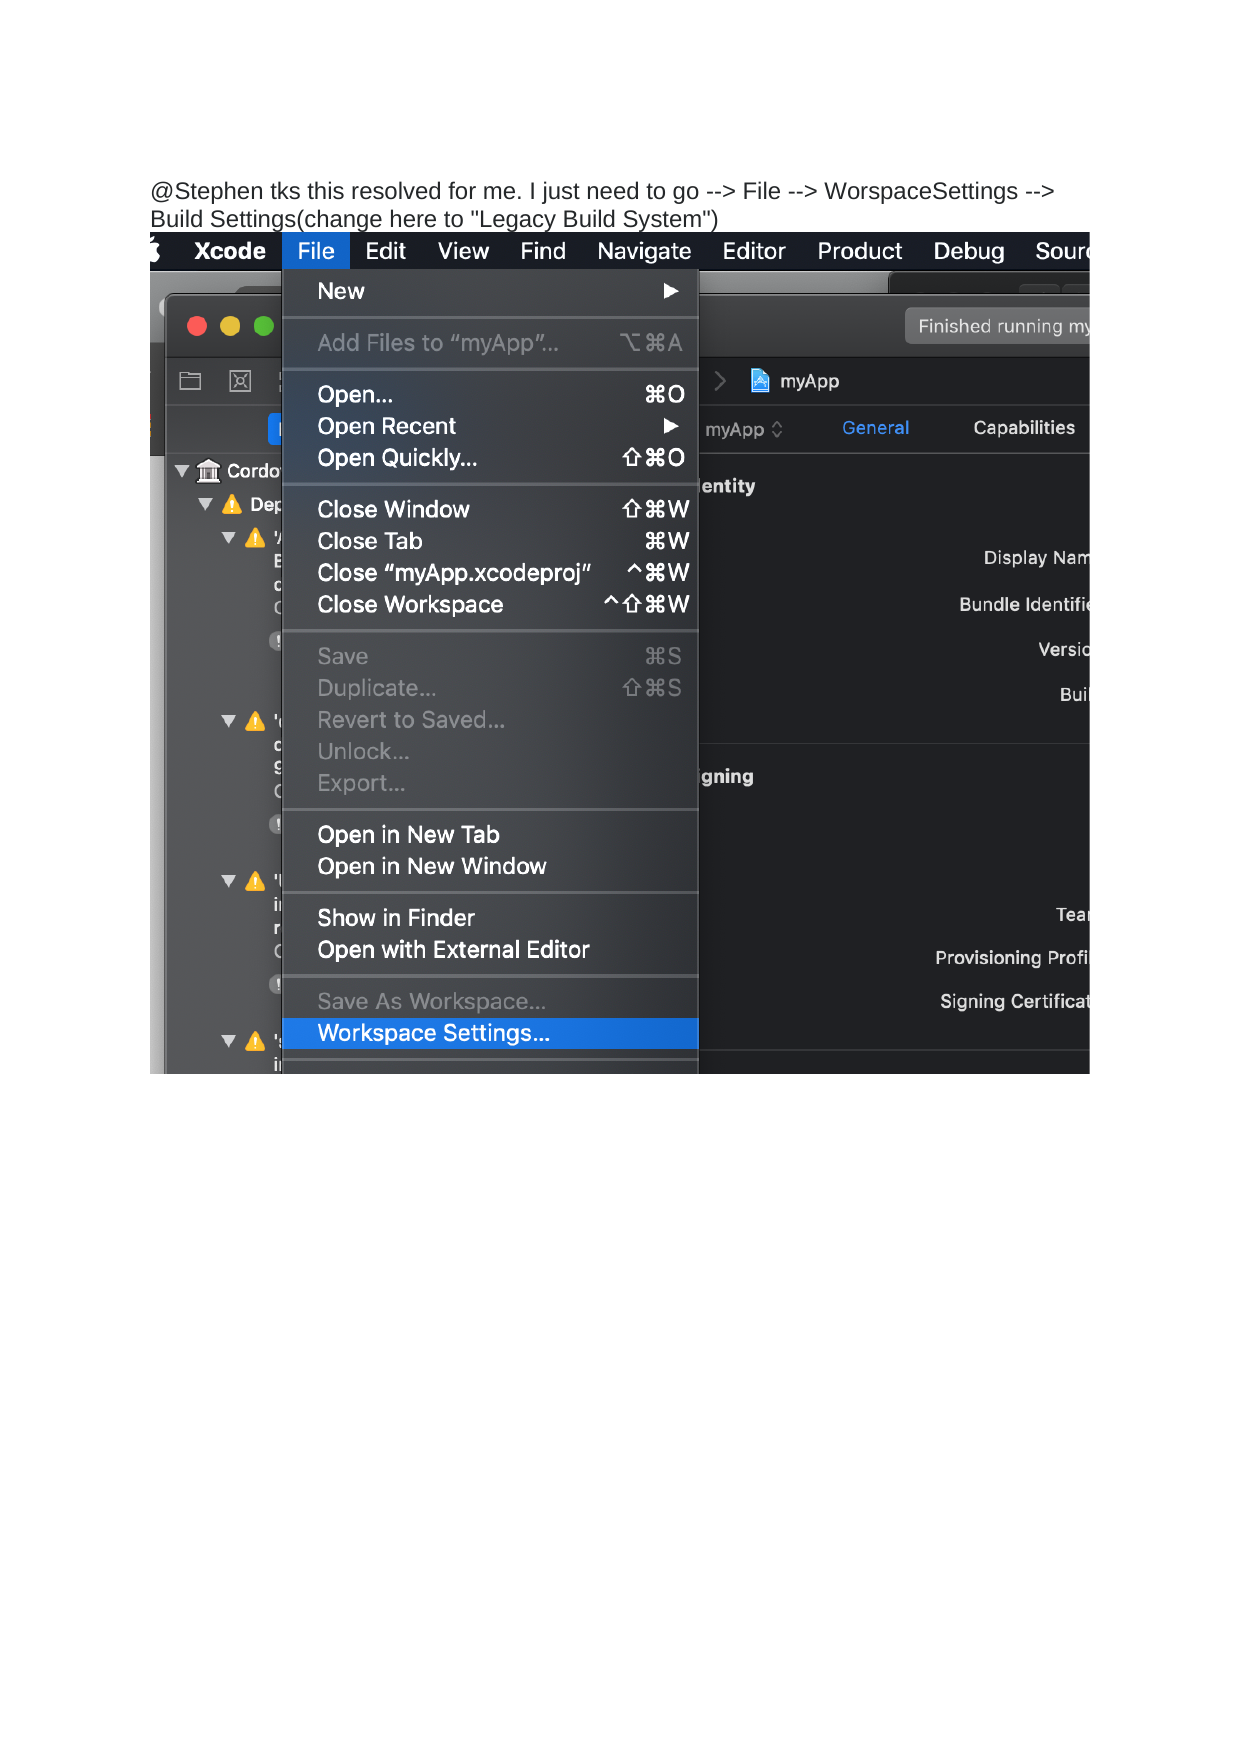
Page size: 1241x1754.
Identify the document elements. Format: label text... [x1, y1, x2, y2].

picture [150, 232, 1090, 1074]
text @Stephen tks this resolved for me. I just need to go --> File --> WorspaceSettings --> Build Settings(change here to "Legacy Build System") [150, 177, 1090, 232]
